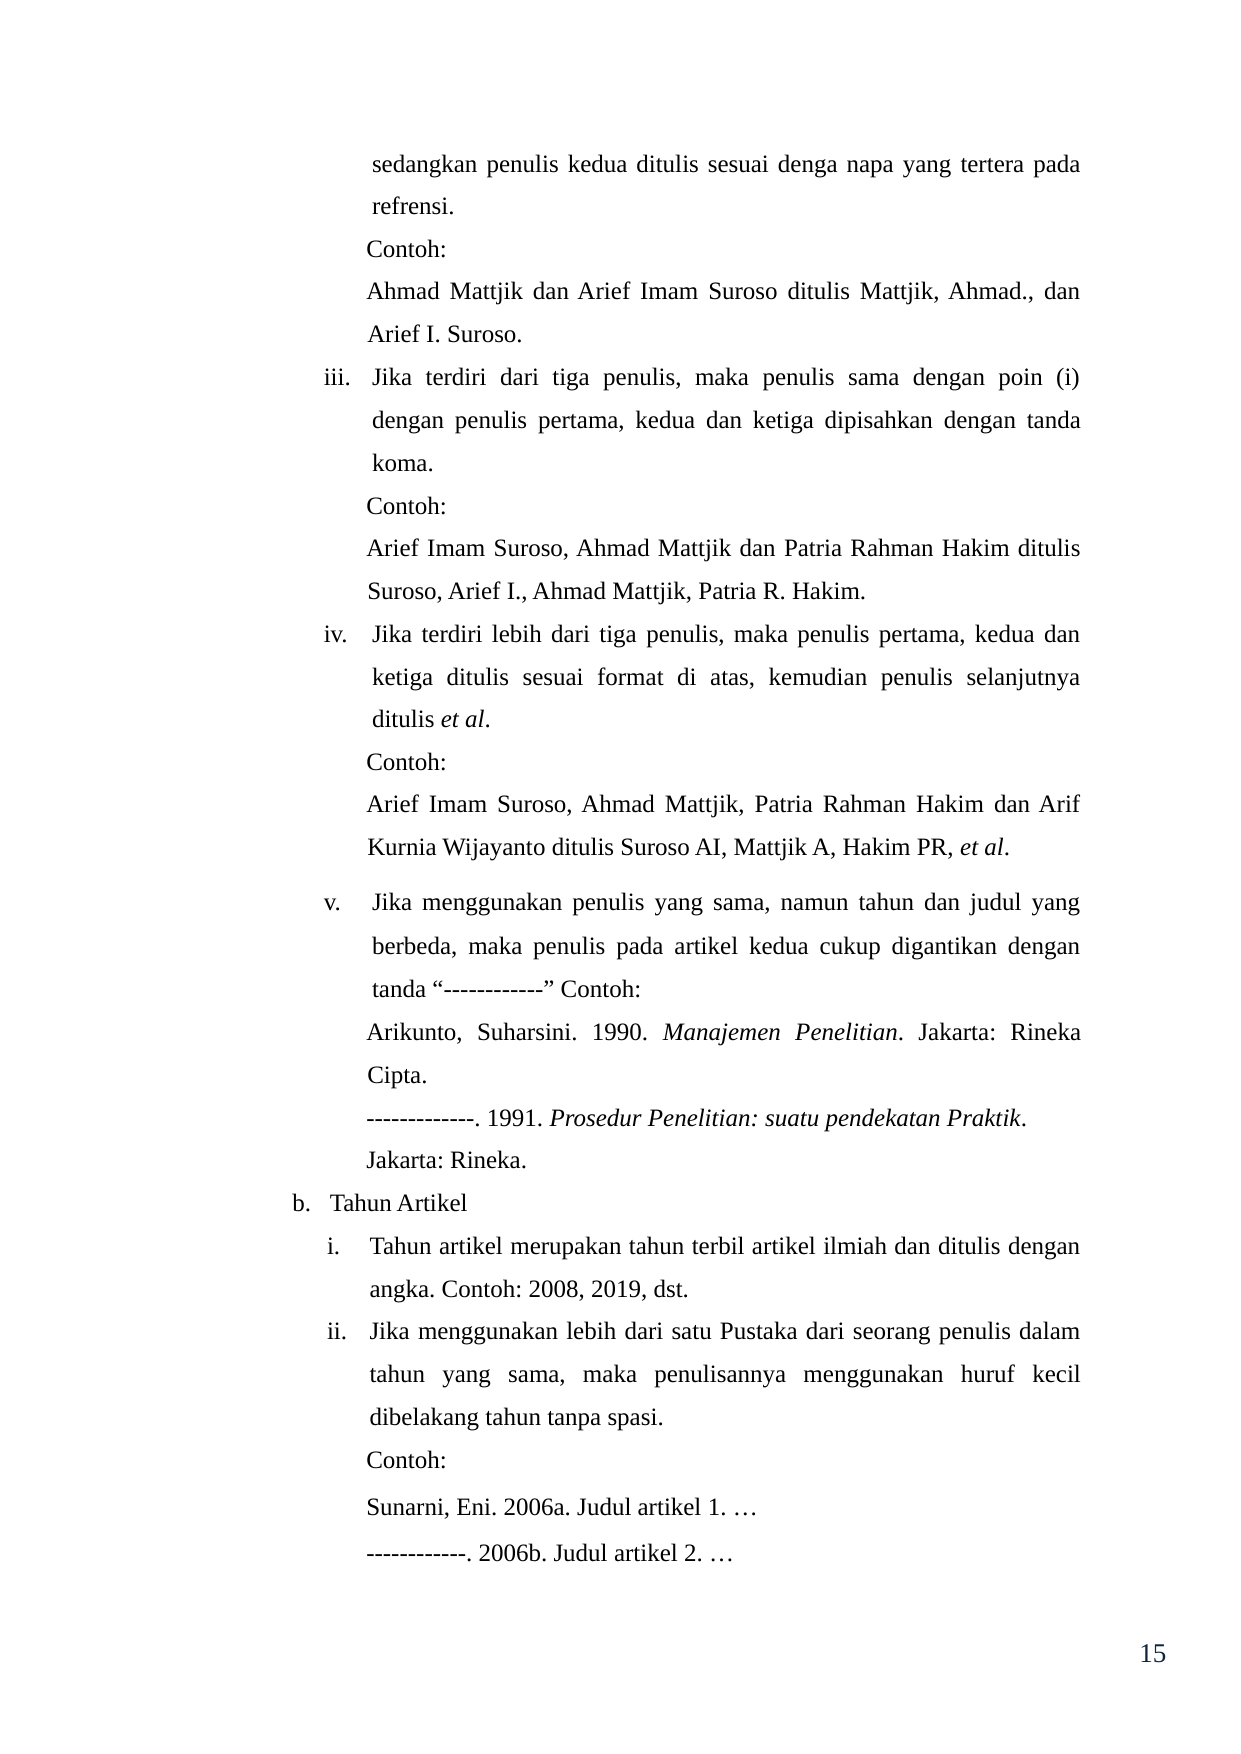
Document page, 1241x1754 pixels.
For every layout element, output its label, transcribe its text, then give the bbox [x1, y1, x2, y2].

text Arief Imam Suroso, Ahmad Mattjik, Patria Rahman Hakim dan Arif Kurnia Wijayanto ditulis Suroso AI, Mattjik A, Hakim PR, et al. [366, 789, 1081, 861]
text Arikunto, Suharsini. 1990. Manajemen Penelitian. Jakarta: Rineka Cipta. [366, 1017, 1081, 1089]
text Contoh: [366, 747, 1081, 776]
text Contoh: [366, 491, 1081, 520]
list Tahun artikel merupakan tahun terbil artikel ilmiah dan ditulis dengan angka. Contoh: 2008, 2019, dst. [327, 1231, 1081, 1302]
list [323, 149, 1081, 220]
text Sunarni, Eni. 2006a. Judul artikel 1. … [366, 1492, 1081, 1521]
text ------------. 2006b. Judul artikel 2. … [366, 1538, 1081, 1567]
list Tahun Artikel [292, 1188, 1081, 1217]
list Jika terdiri lebih dari tiga penulis, maka penulis pertama, kedua dan ketiga ditulis sesuai format di atas, kemudian penulis selanjutnya ditulis et al. [323, 619, 1081, 733]
text -------------. 1991. Prosedur Penelitian: suatu pendekatan Praktik. [366, 1103, 1091, 1132]
list Jika menggunakan penulis yang sama, namun tahun dan judul yang berbeda, maka penulis pada artikel kedua cukup digantikan dengan tanda “------------” Contoh: [323, 887, 1081, 1003]
text Ahmad Mattjik dan Arief Imam Suroso ditulis Mattjik, Ahmad., dan Arief I. Suroso. [366, 276, 1081, 348]
text Contoh: [366, 1445, 1081, 1474]
list Jika menggunakan lebih dari satu Pustaka dari seorang penulis dalam tahun yang sama, maka penulisannya menggunakan huruf kecil dibelakang tahun tanpa spasi. [327, 1316, 1081, 1431]
text Jakarta: Rineka. [366, 1146, 1081, 1174]
list Jika terdiri dari tiga penulis, maka penulis sama dengan poin (i) dengan penulis pertama, kedua dan ketiga dipisahkan dengan tanda koma. [323, 362, 1081, 476]
text Contoh: [366, 234, 1081, 263]
text Arief Imam Suroso, Ahmad Mattjik dan Patria Rahman Hakim ditulis Suroso, Arief I., Ahmad Mattjik, Patria R. Hakim. [366, 533, 1081, 605]
